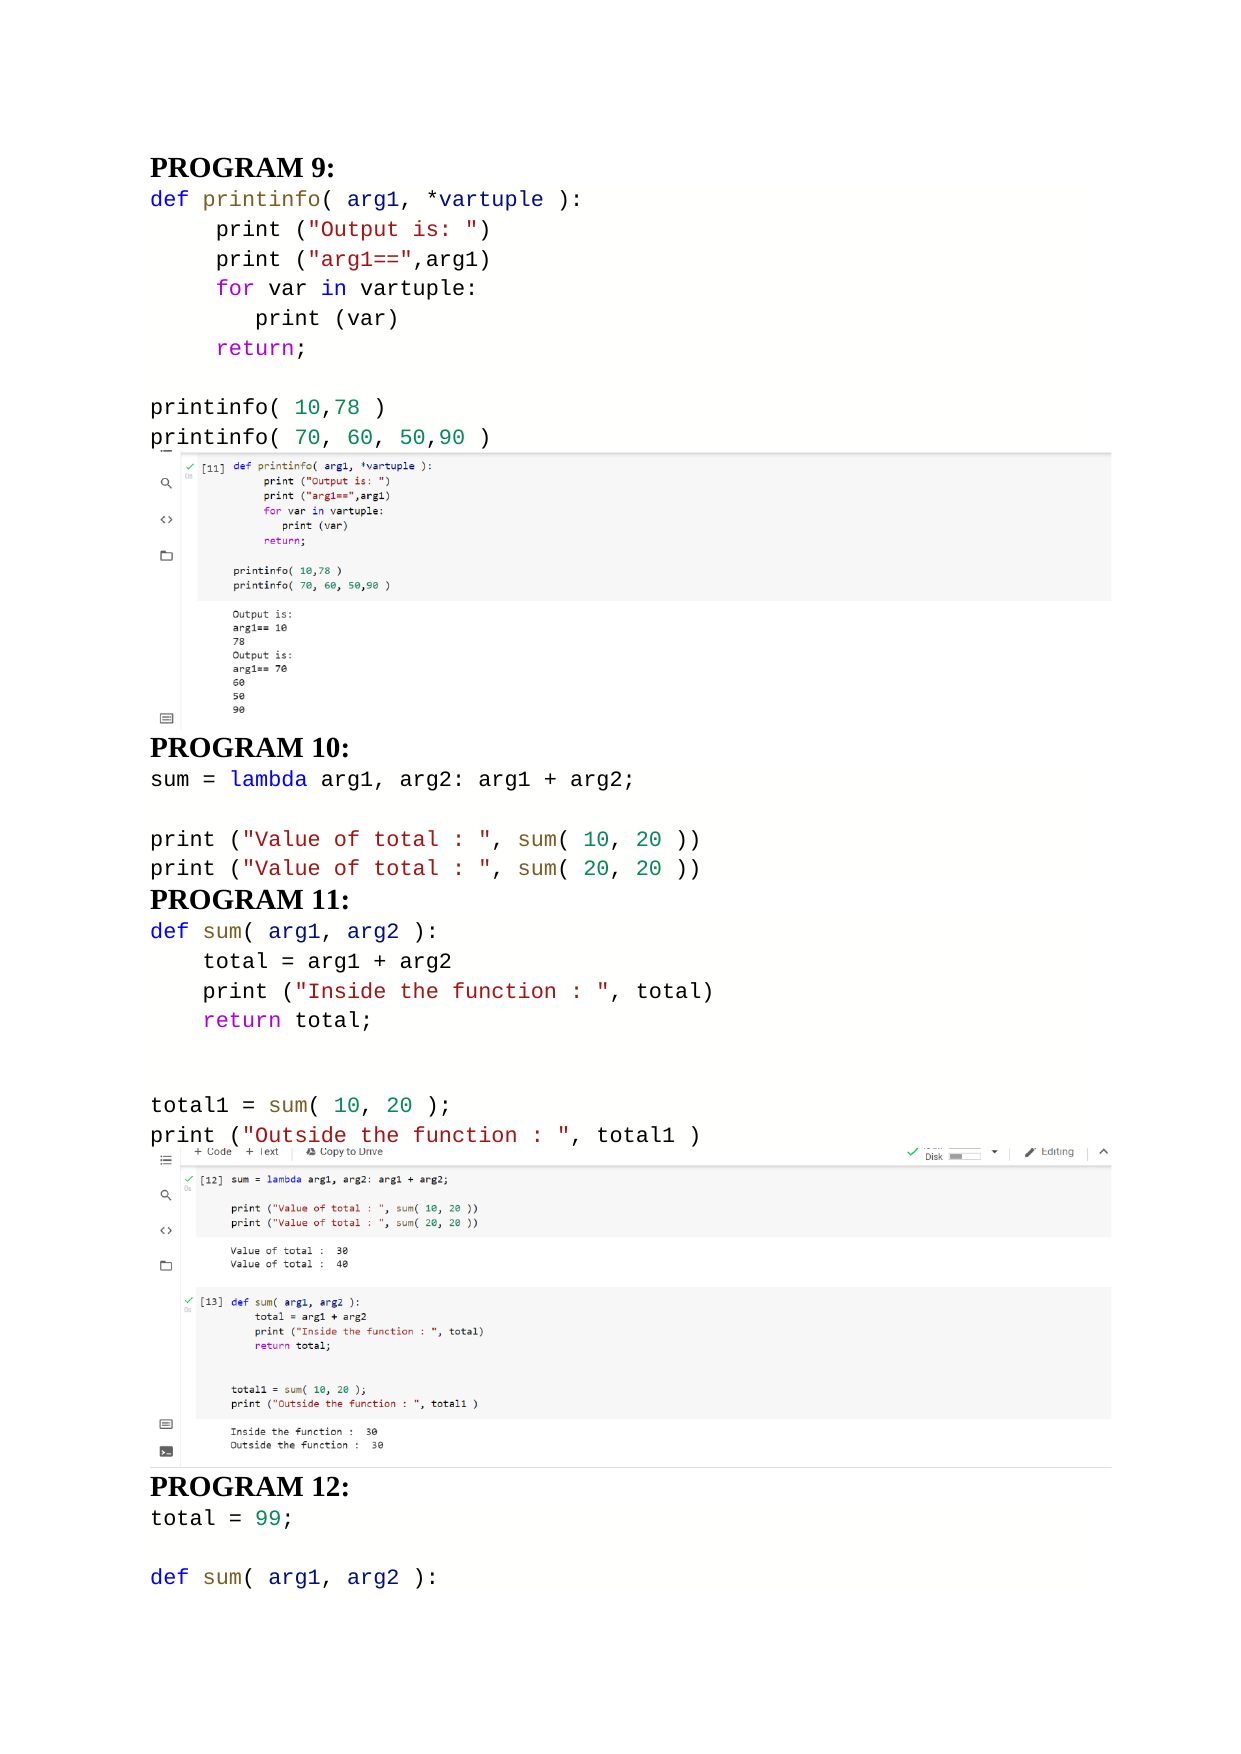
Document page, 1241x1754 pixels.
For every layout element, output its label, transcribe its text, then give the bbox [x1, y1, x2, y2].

text print ("Value of total : ", sum( 20, 20 )) [150, 852, 1090, 882]
text total = 99; [150, 1502, 1090, 1532]
text PROGRAM 11: [150, 882, 1090, 916]
text print ("Outside the function : ", total1 ) [150, 1119, 1090, 1148]
picture [150, 1148, 1112, 1469]
text PROGRAM 12: [150, 1469, 1090, 1502]
text print ("Value of total : ", sum( 10, 20 )) [150, 823, 1090, 852]
text def printinfo( arg1, *vartuple ): [150, 183, 1090, 213]
text return total; [150, 1005, 1090, 1034]
text total1 = sum( 10, 20 ); [150, 1089, 1090, 1119]
text total = arg1 + arg2 [150, 945, 1090, 975]
text sum = lambda arg1, arg2: arg1 + arg2; [150, 763, 1090, 793]
picture [150, 450, 1112, 730]
text printinfo( 70, 60, 50,90 ) [150, 421, 1090, 450]
text return; [150, 332, 1090, 362]
text print ("arg1==",arg1) [150, 243, 1090, 273]
text print (var) [150, 302, 1090, 332]
text print ("Output is: ") [150, 213, 1090, 243]
text PROGRAM 9: [150, 150, 1090, 183]
text def sum( arg1, arg2 ): [150, 916, 1090, 945]
text print ("Inside the function : ", total) [150, 975, 1090, 1005]
text for var in vartuple: [150, 273, 1090, 302]
text def sum( arg1, arg2 ): [150, 1562, 1090, 1591]
text printinfo( 10,78 ) [150, 391, 1090, 421]
text PROGRAM 10: [150, 730, 1090, 763]
